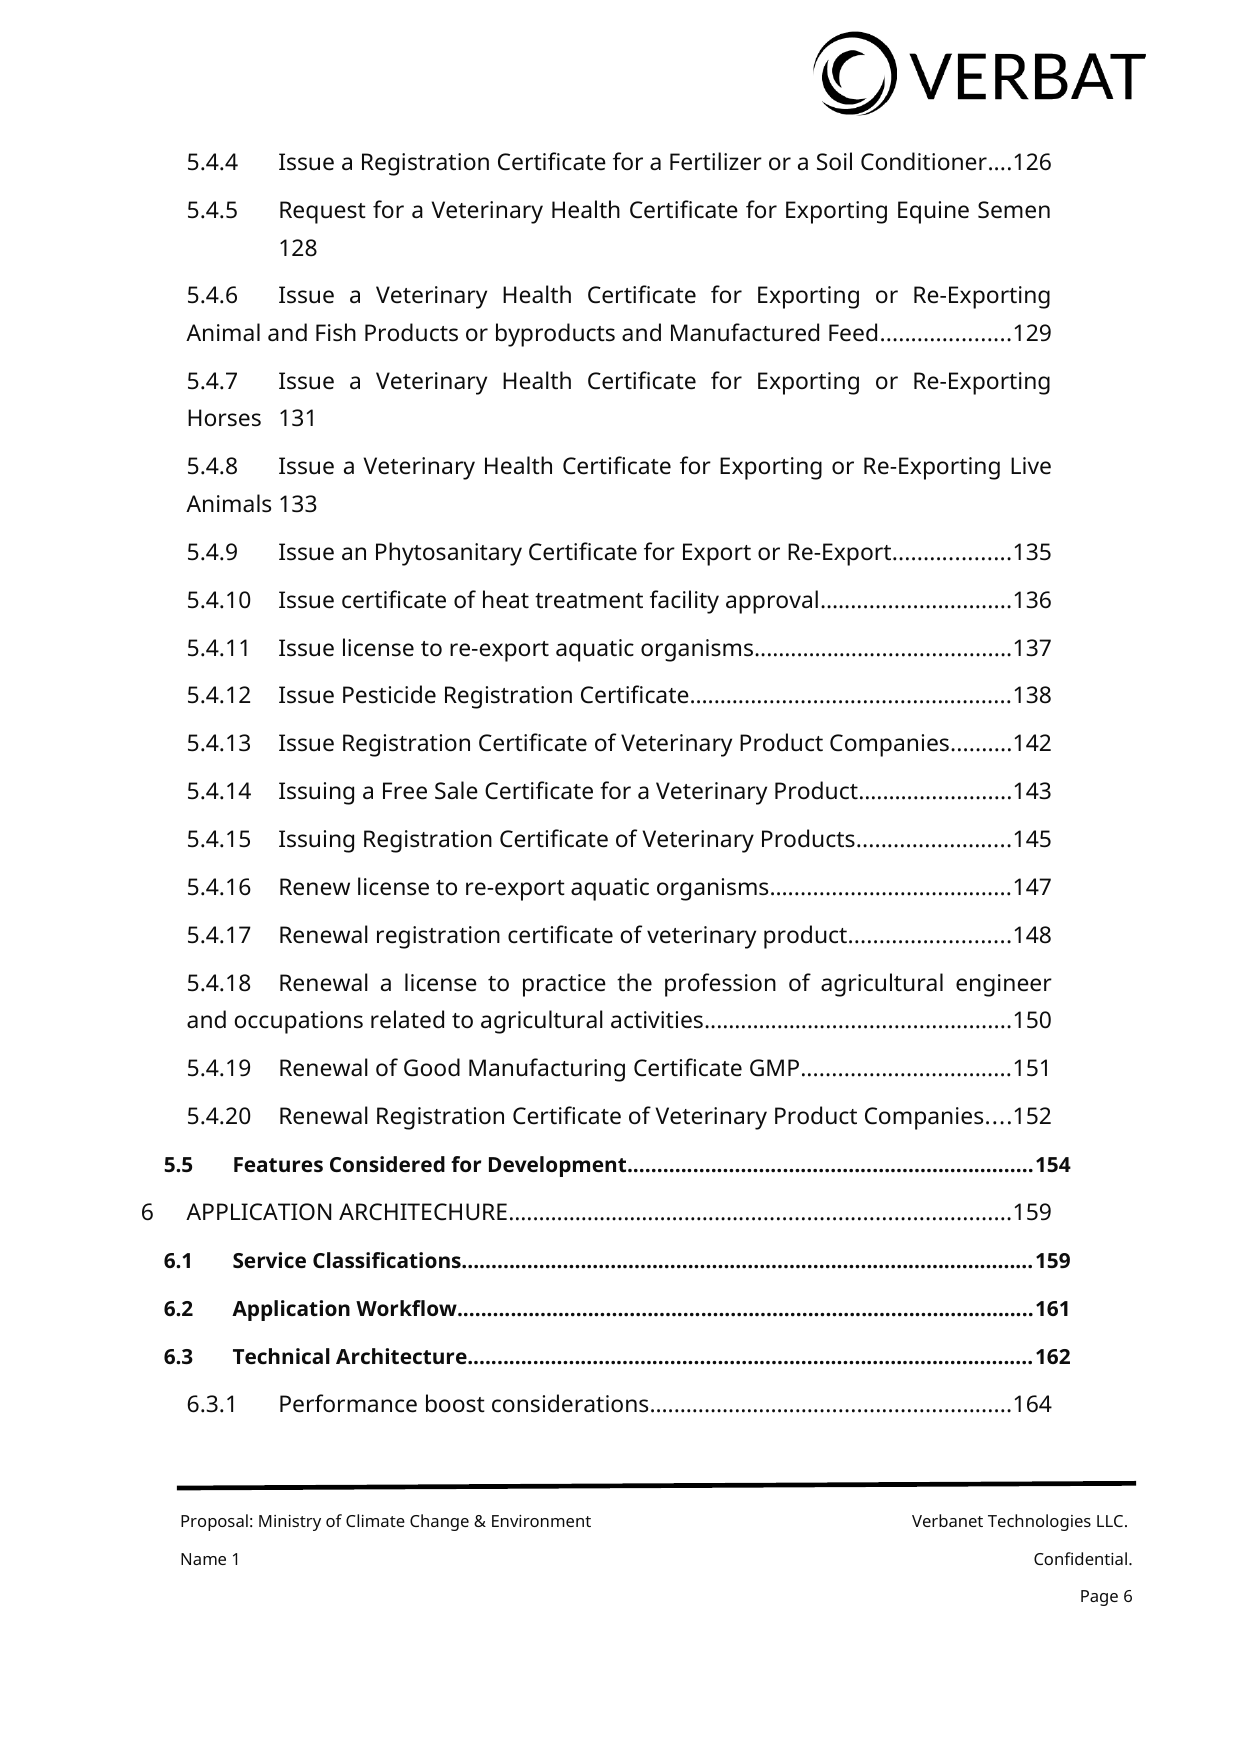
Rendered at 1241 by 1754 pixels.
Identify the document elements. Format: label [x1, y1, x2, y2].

picture [809, 27, 1148, 116]
